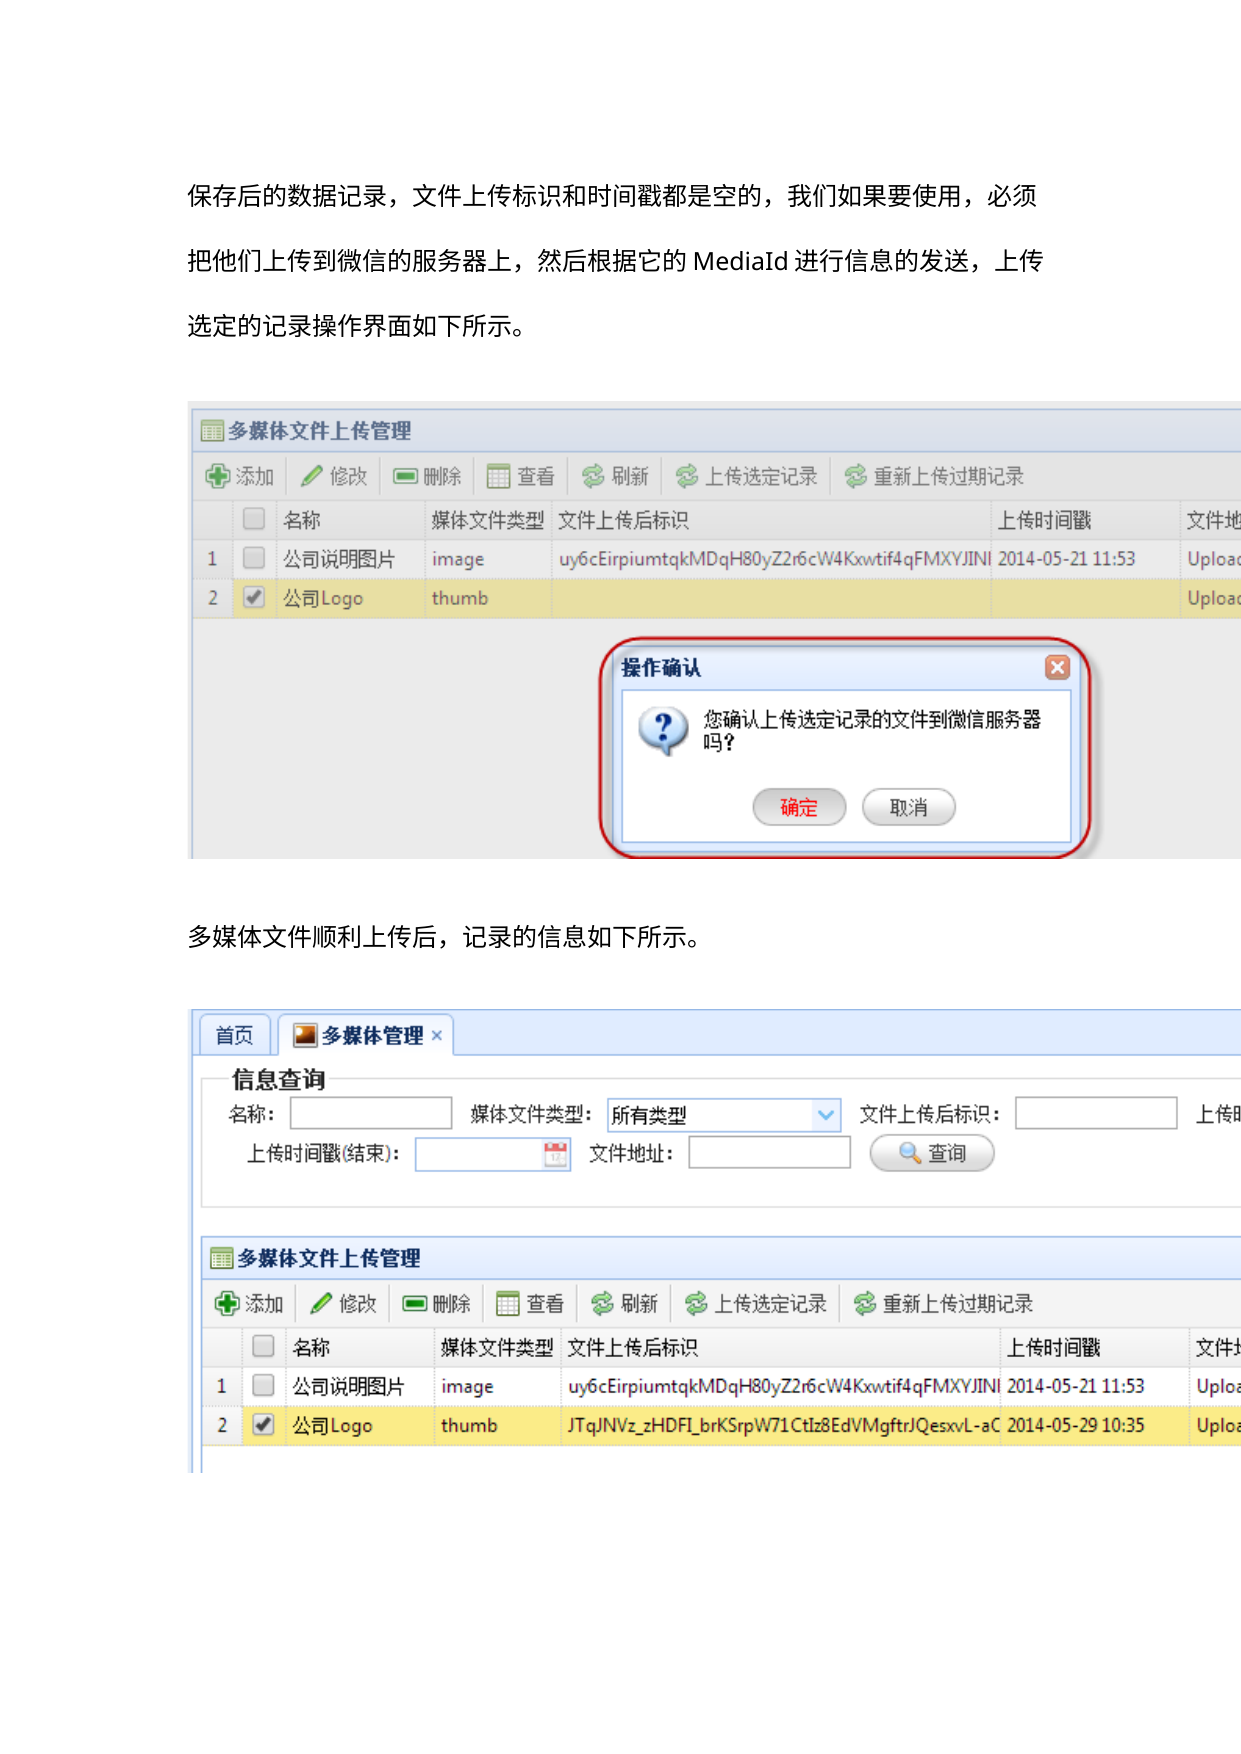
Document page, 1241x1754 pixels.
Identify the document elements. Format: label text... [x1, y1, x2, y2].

picture [187, 1009, 1241, 1473]
text 保存后的数据记录，文件上传标识和时间戳都是空的，我们如果要使用，必须把他们上传到微信的服务器上，然后根据它的MediaId进行信息的发送，上传选定的记录操作界面如下所示。 [187, 162, 1053, 357]
text 多媒体文件顺利上传后，记录的信息如下所示。 [187, 903, 1053, 968]
picture [187, 401, 1241, 859]
